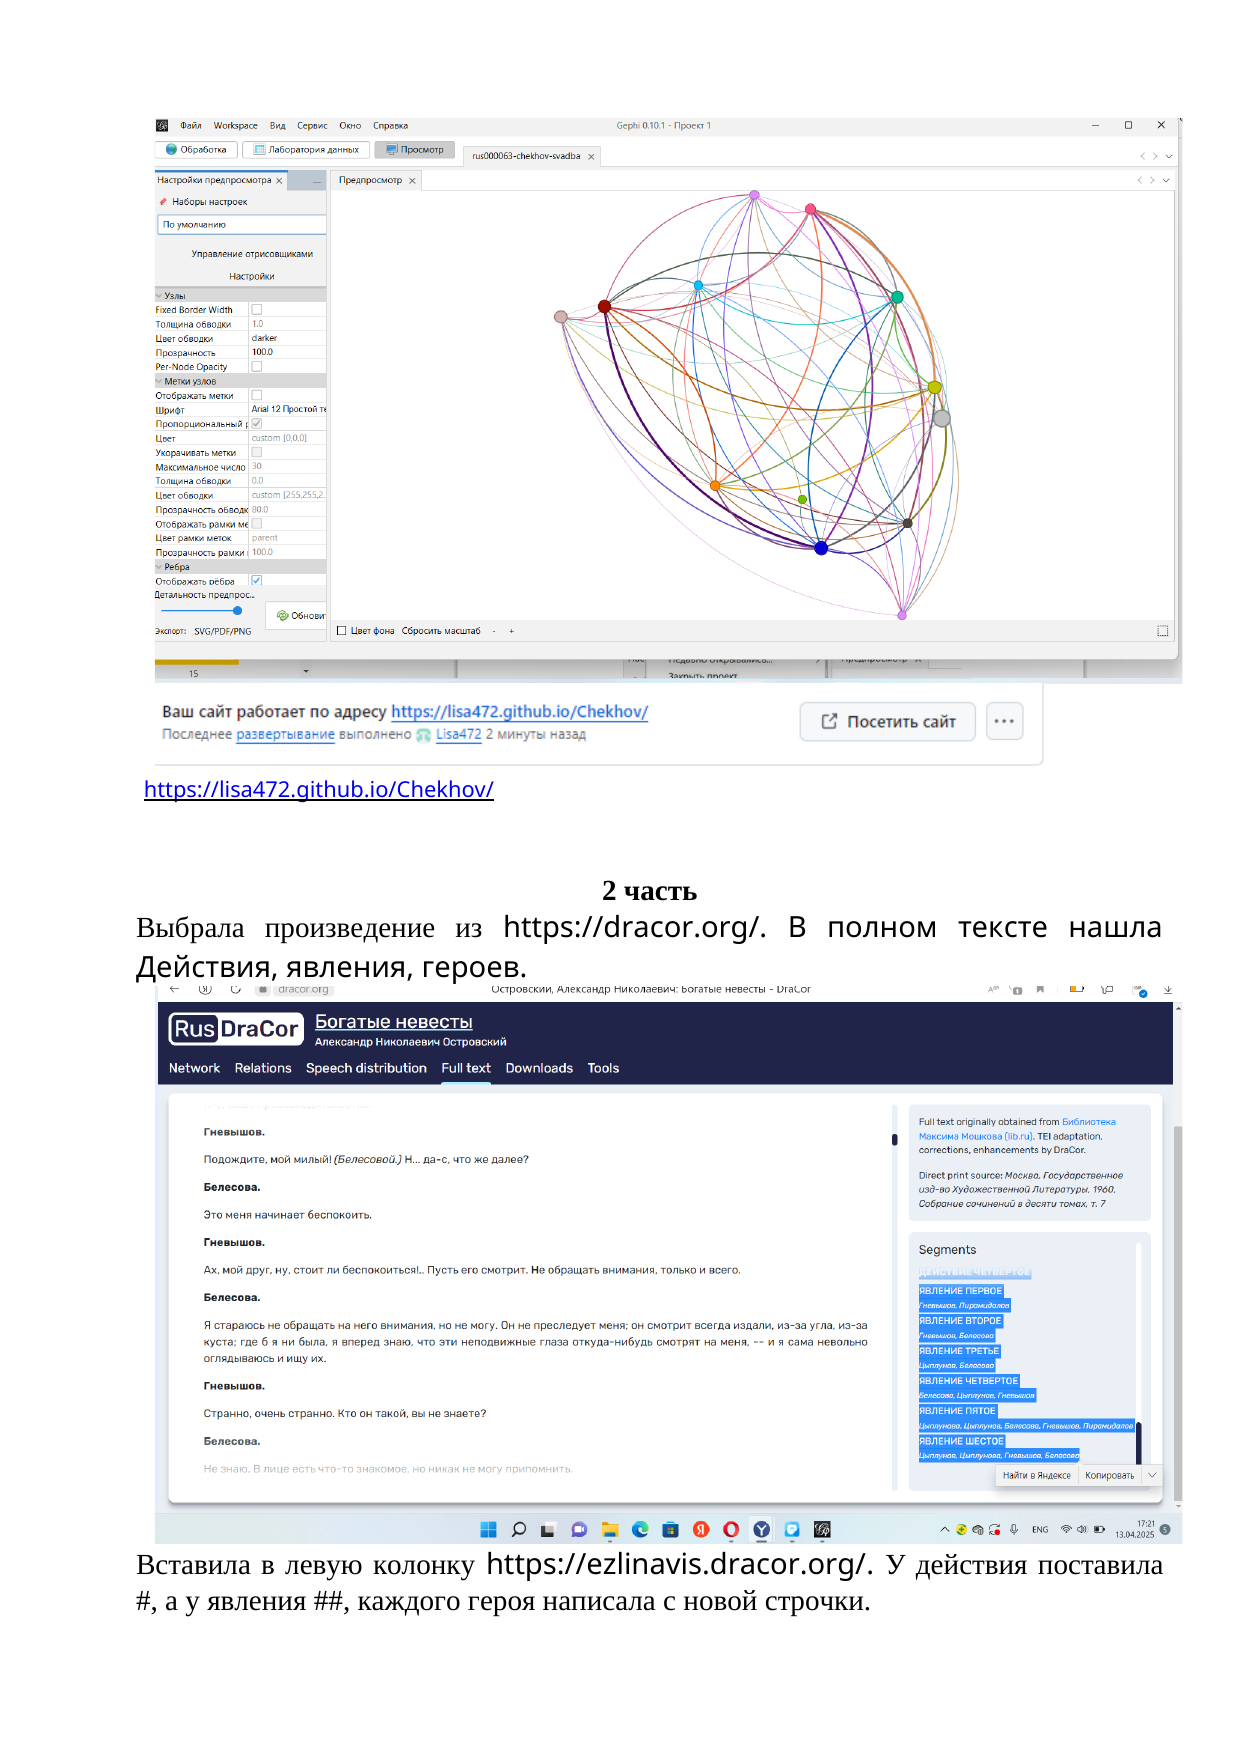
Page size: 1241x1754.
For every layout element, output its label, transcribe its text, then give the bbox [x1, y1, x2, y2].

text https://lisa472.github.io/Chekhov/ [136, 766, 1163, 806]
picture [154, 986, 1183, 1544]
picture [154, 118, 1183, 767]
text Вставила в левую колонку https://ezlinavis.dracor.org/. У действия поставила #, а у явления ##, каждого героя написала с новой строчки. [136, 1544, 1163, 1617]
text Выбрала произведение из https://dracor.org/. В полном тексте нашла Действия, явления, героев. [136, 907, 1163, 986]
text 2 часть [136, 873, 1163, 907]
